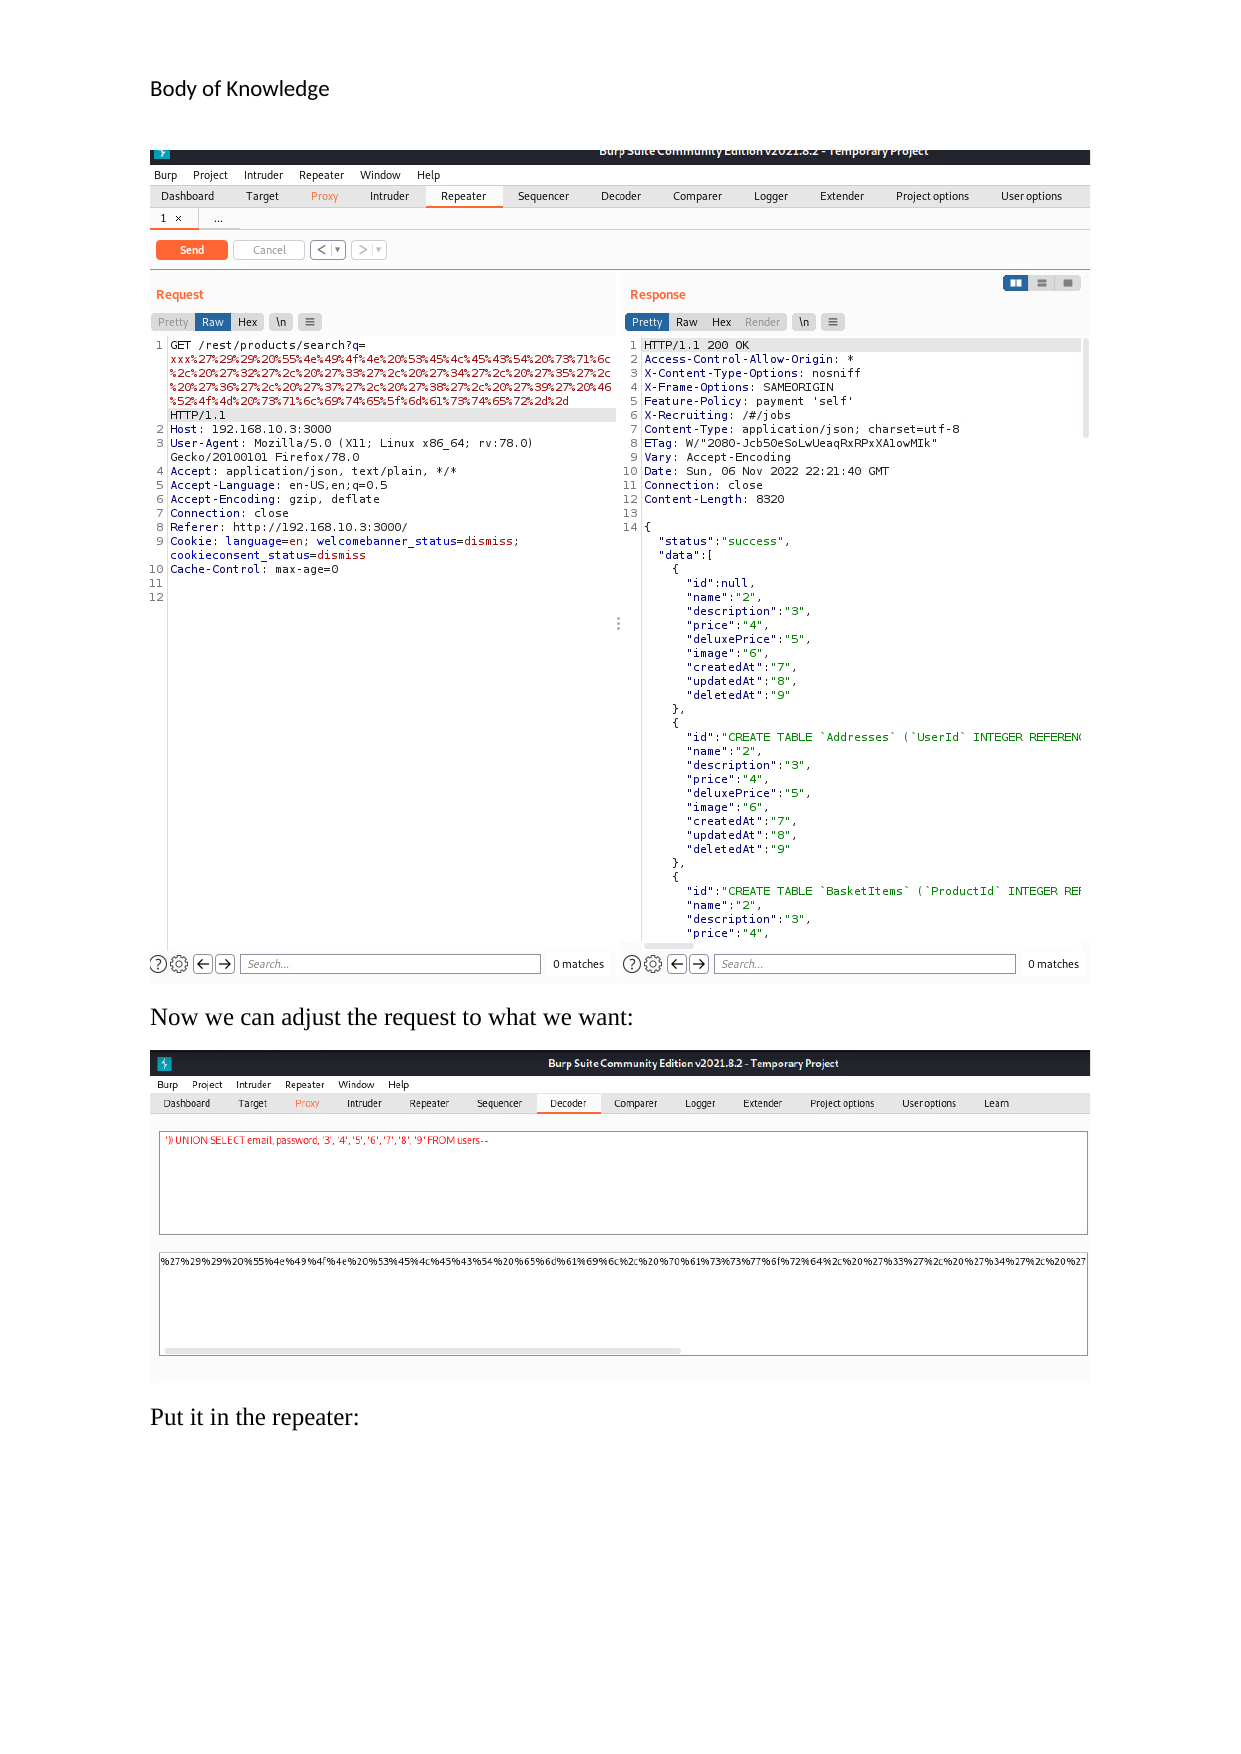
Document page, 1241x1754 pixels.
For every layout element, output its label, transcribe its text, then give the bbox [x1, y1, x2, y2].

picture [150, 1050, 1091, 1383]
picture [150, 150, 1091, 984]
text Now we can adjust the request to what we want: [150, 1002, 1090, 1031]
text Put it in the repeater: [150, 1402, 1090, 1430]
